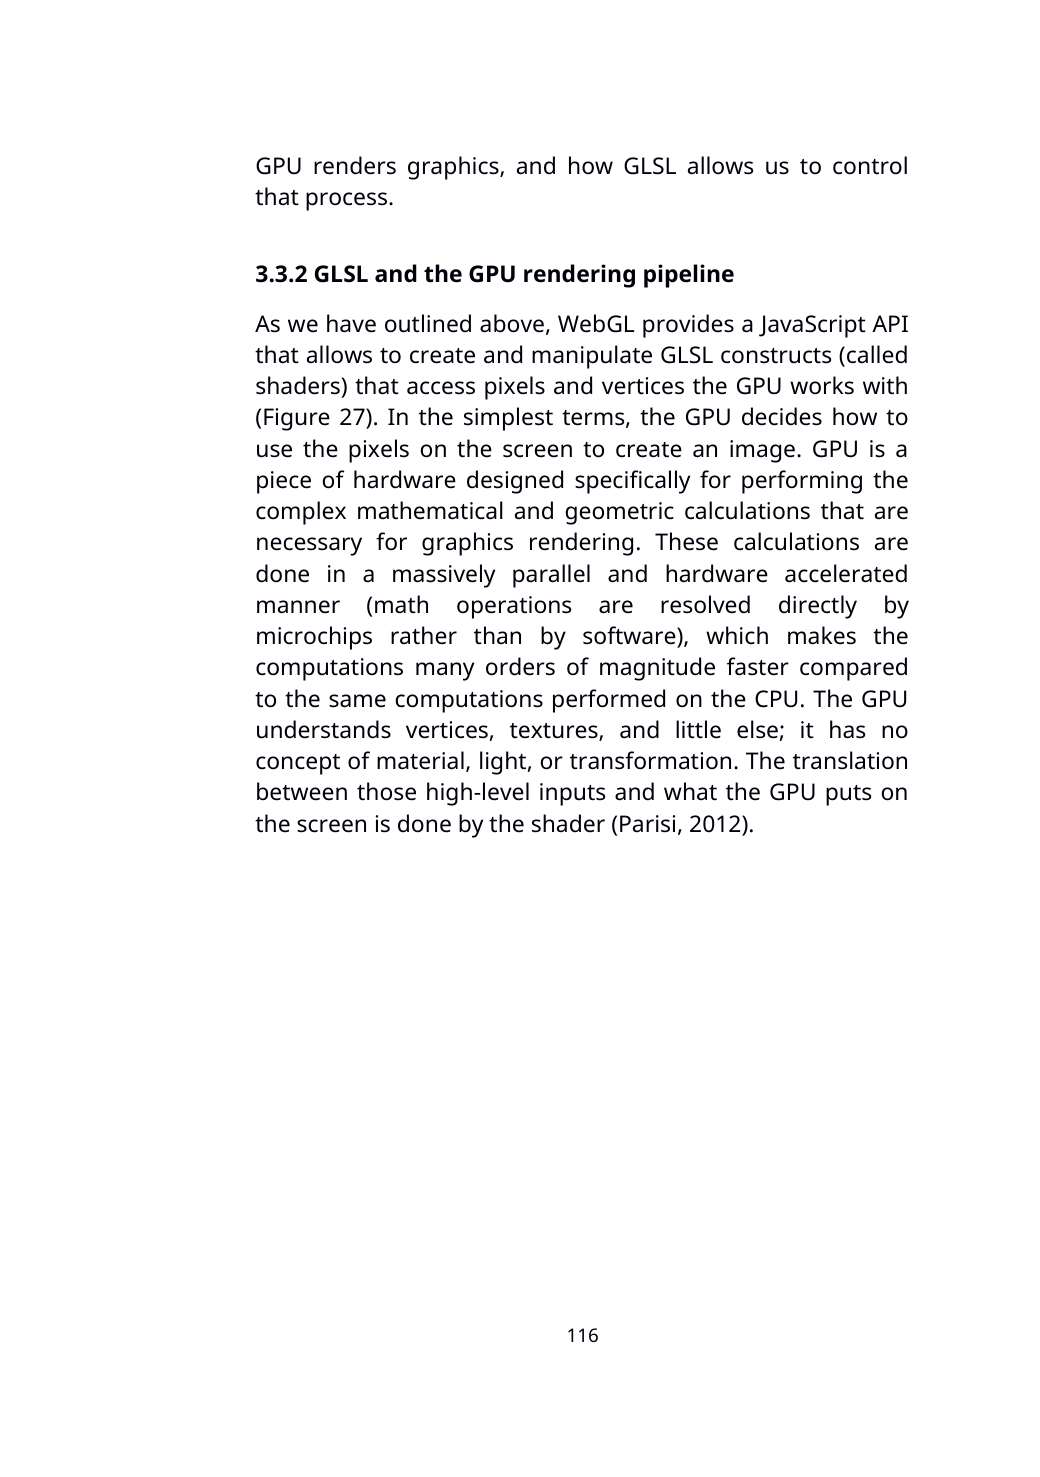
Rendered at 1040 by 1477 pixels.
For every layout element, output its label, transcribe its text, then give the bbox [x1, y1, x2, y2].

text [255, 150, 910, 212]
subtitle 3.3.2 GLSL and the GPU rendering pipeline [255, 257, 910, 289]
text As we have outlined above, WebGL provides a JavaScript API that allows to create and manipulate GLSL constructs (called shaders) that access pixels and vertices the GPU works with (Figure 27). In the simplest terms, the GPU decides how to use the pixels on the screen to create an image. GPU is a piece of hardware designed specifically for performing the complex mathematical and geometric calculations that are necessary for graphics rendering. These calculations are done in a massively parallel and hardware accelerated manner (math operations are resolved directly by microchips rather than by software), which makes the computations many orders of magnitude faster compared to the same computations performed on the CPU. The GPU understands vertices, textures, and little else; it has no concept of material, light, or transformation. The translation between those high-level inputs and what the GPU puts on the screen is done by the shader (Parisi, 2012). [255, 307, 910, 839]
